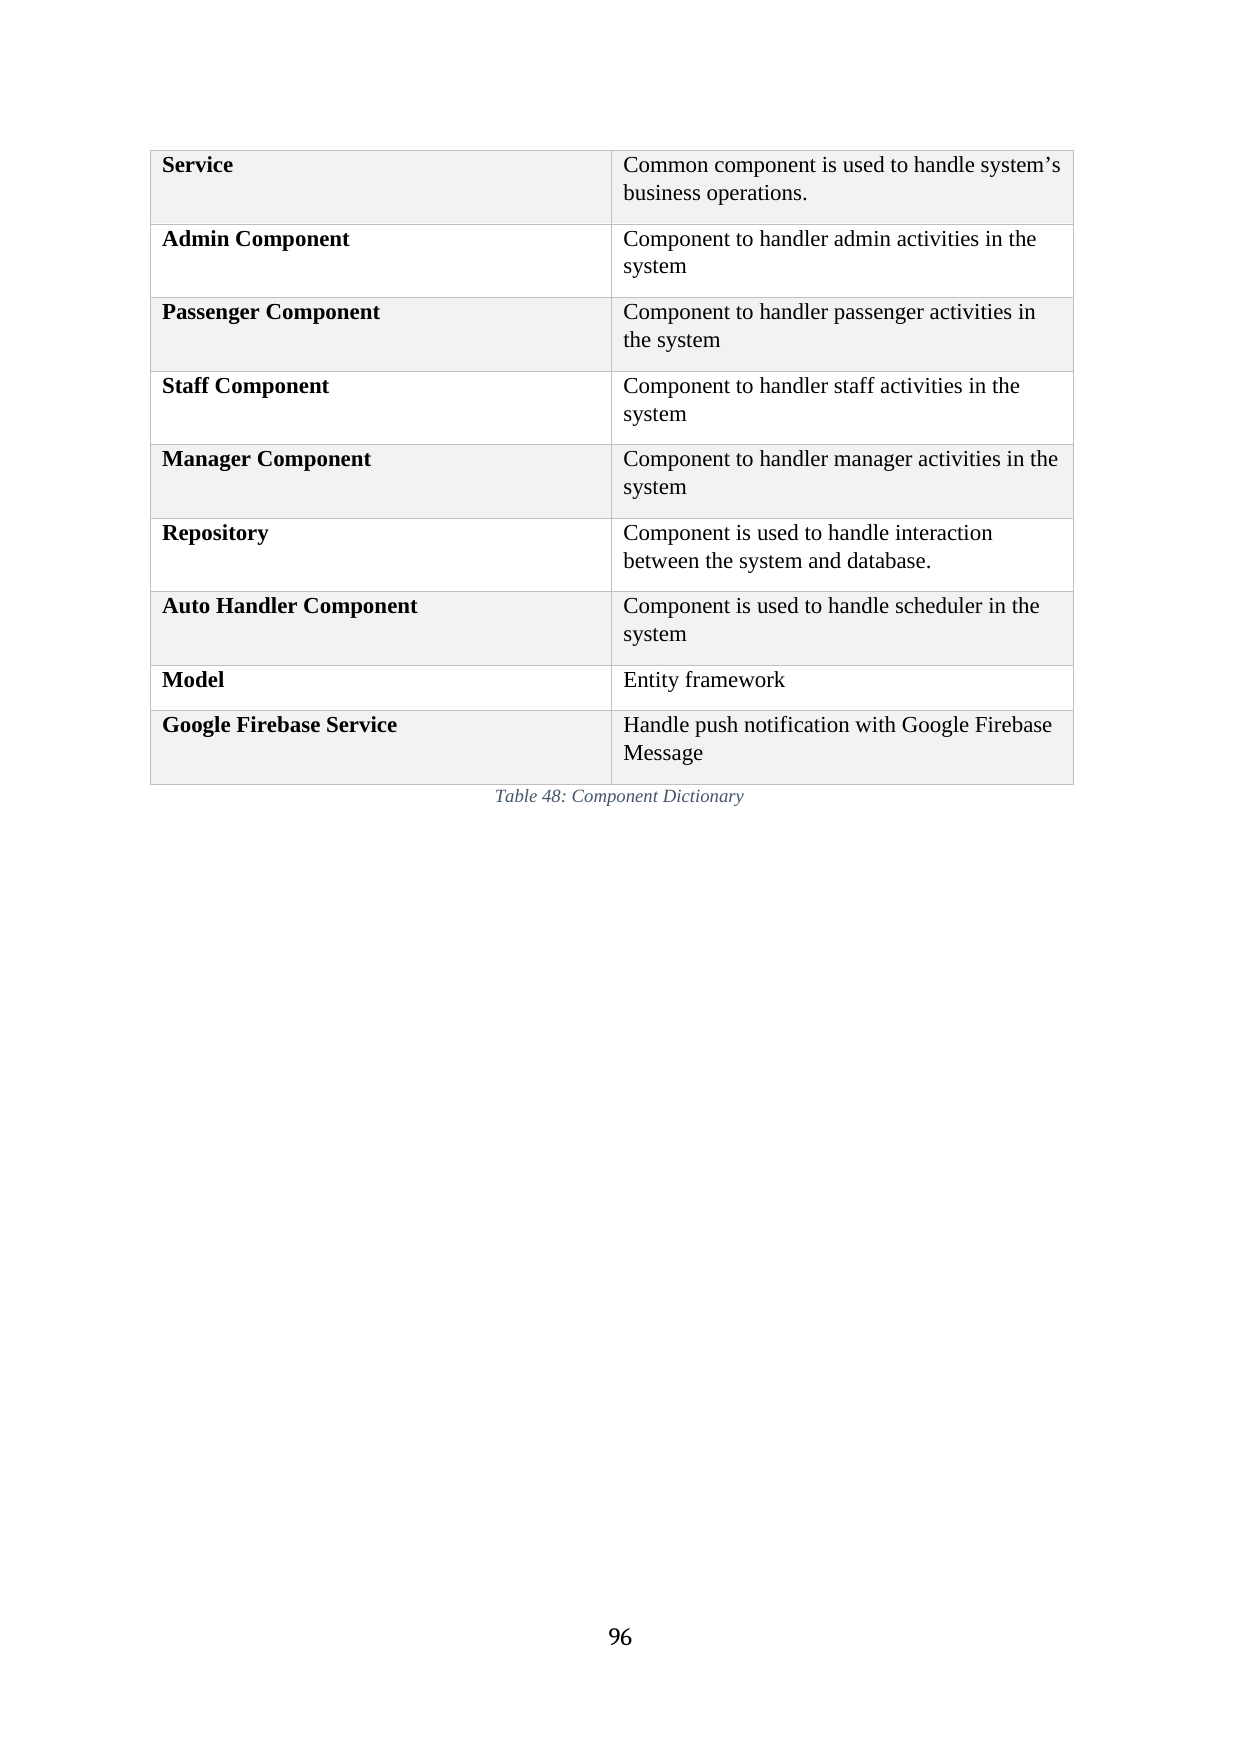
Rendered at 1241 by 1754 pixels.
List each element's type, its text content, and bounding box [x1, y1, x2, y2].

table_cell Component is used to handle interaction between the system and database. [612, 519, 1073, 591]
table_cell Admin Component [151, 225, 611, 297]
table_cell Passenger Component [151, 298, 611, 371]
table_cell Component to handler staff activities in the system [612, 372, 1073, 444]
table_cell Repository [151, 519, 611, 591]
table_cell Common component is used to handle system’s business operations. [612, 151, 1073, 223]
table_cell Service [151, 151, 611, 223]
table_cell Staff Component [151, 372, 611, 444]
table_cell Google Firebase Service [151, 711, 611, 784]
table_cell Handle push notification with Google Firebase Message [612, 711, 1073, 784]
table_cell Component to handler manager activities in the system [612, 445, 1073, 518]
table_cell Component to handler admin activities in the system [612, 225, 1073, 297]
table_cell Manager Component [151, 445, 611, 518]
table_cell Component to handler passenger activities in the system [612, 298, 1073, 371]
table_cell Model [151, 666, 611, 710]
table_cell Component is used to handle scheduler in the system [612, 592, 1073, 665]
table_cell Entity framework [612, 666, 1073, 710]
table_cell Auto Handler Component [151, 592, 611, 665]
